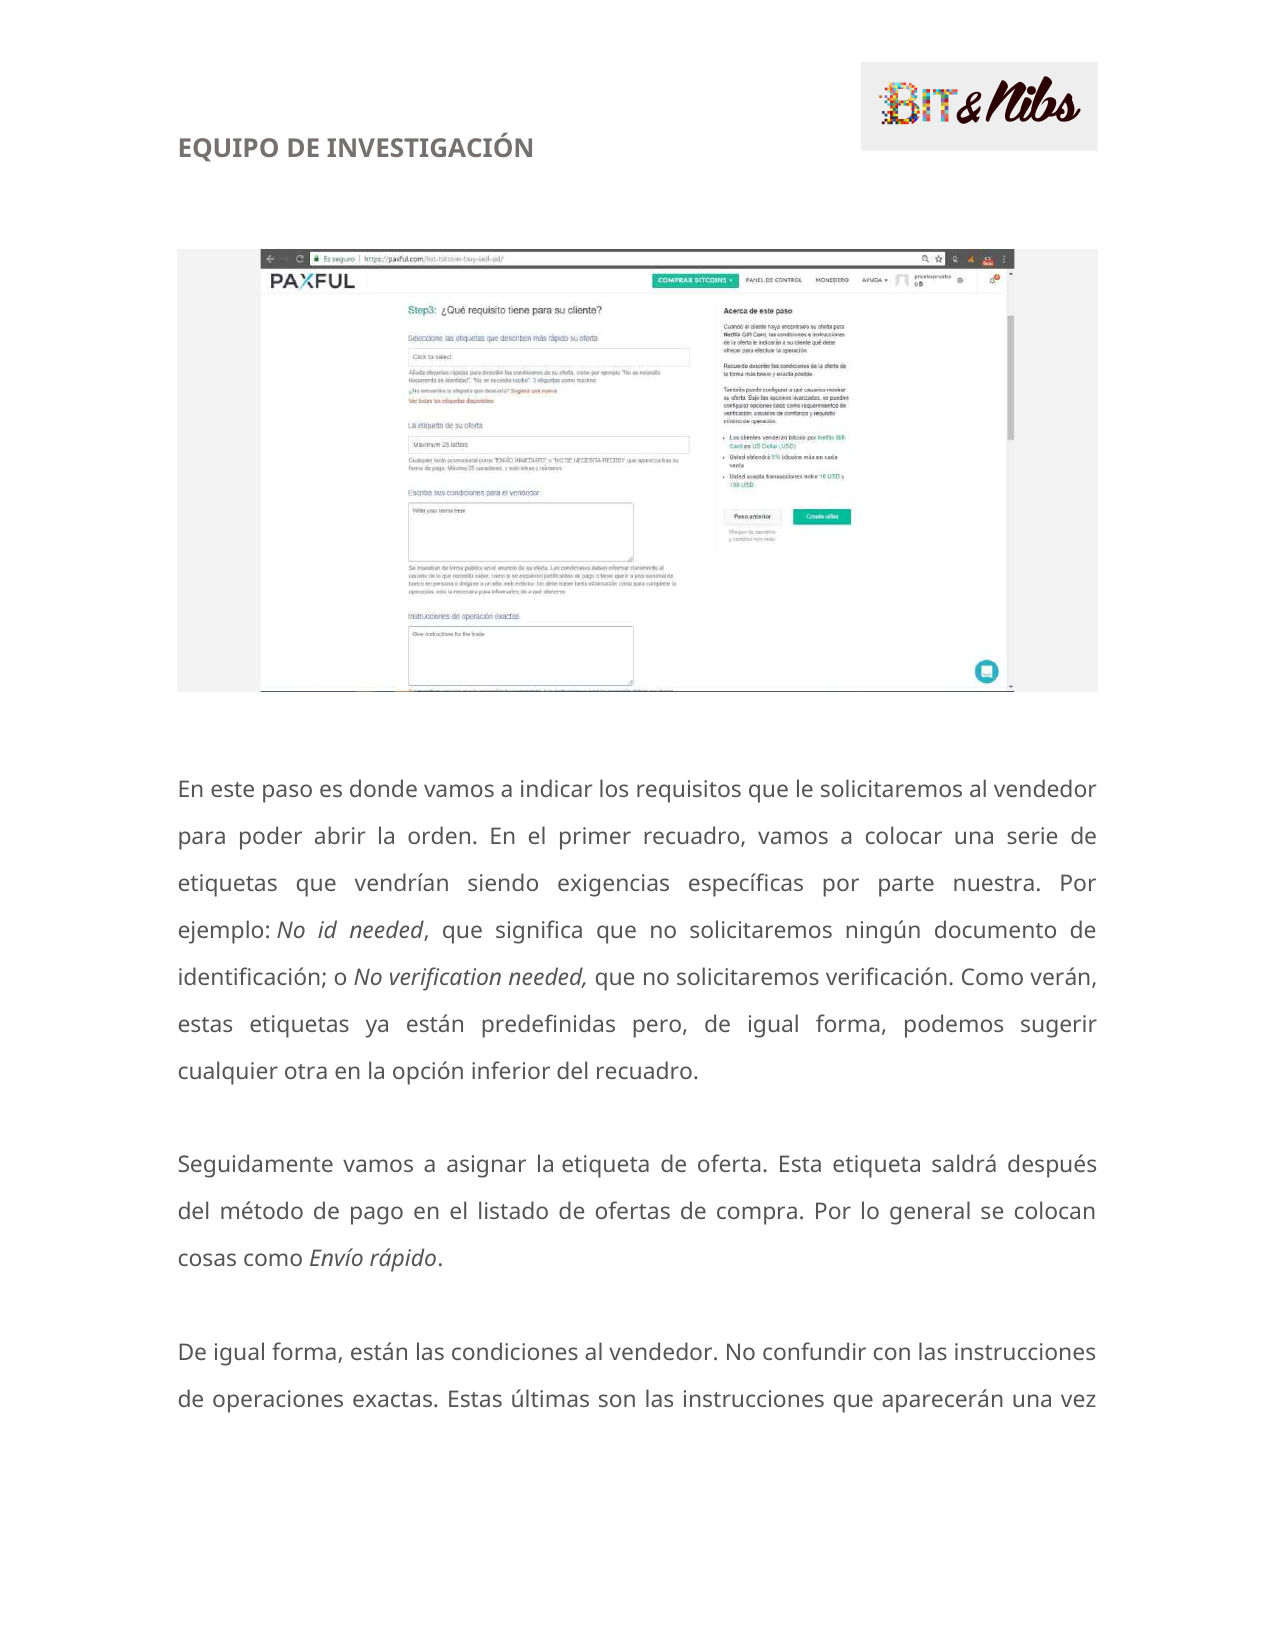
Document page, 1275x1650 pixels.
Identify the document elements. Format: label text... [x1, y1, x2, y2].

picture [260, 249, 1015, 692]
text Seguidamente vamos a asignar la etiqueta de oferta. Esta etiqueta saldrá después del método de pago en el listado de ofertas de compra. Por lo general se colocan cosas como Envío rápido. [177, 1148, 1098, 1273]
text En este paso es donde vamos a indicar los requisitos que le solicitaremos al vendedor para poder abrir la orden. En el primer recuadro, vamos a colocar una serie de etiquetas que vendrían siendo exigencias específicas por parte nuestra. Por ejemplo: No id needed, que significa que no solicitaremos ningún documento de identificación; o No verification needed, que no solicitaremos verificación. Como verán, estas etiquetas ya están predefinidas pero, de igual forma, podemos sugerir cualquier otra en la opción inferior del recuadro. [177, 773, 1098, 1086]
picture [860, 62, 1098, 151]
